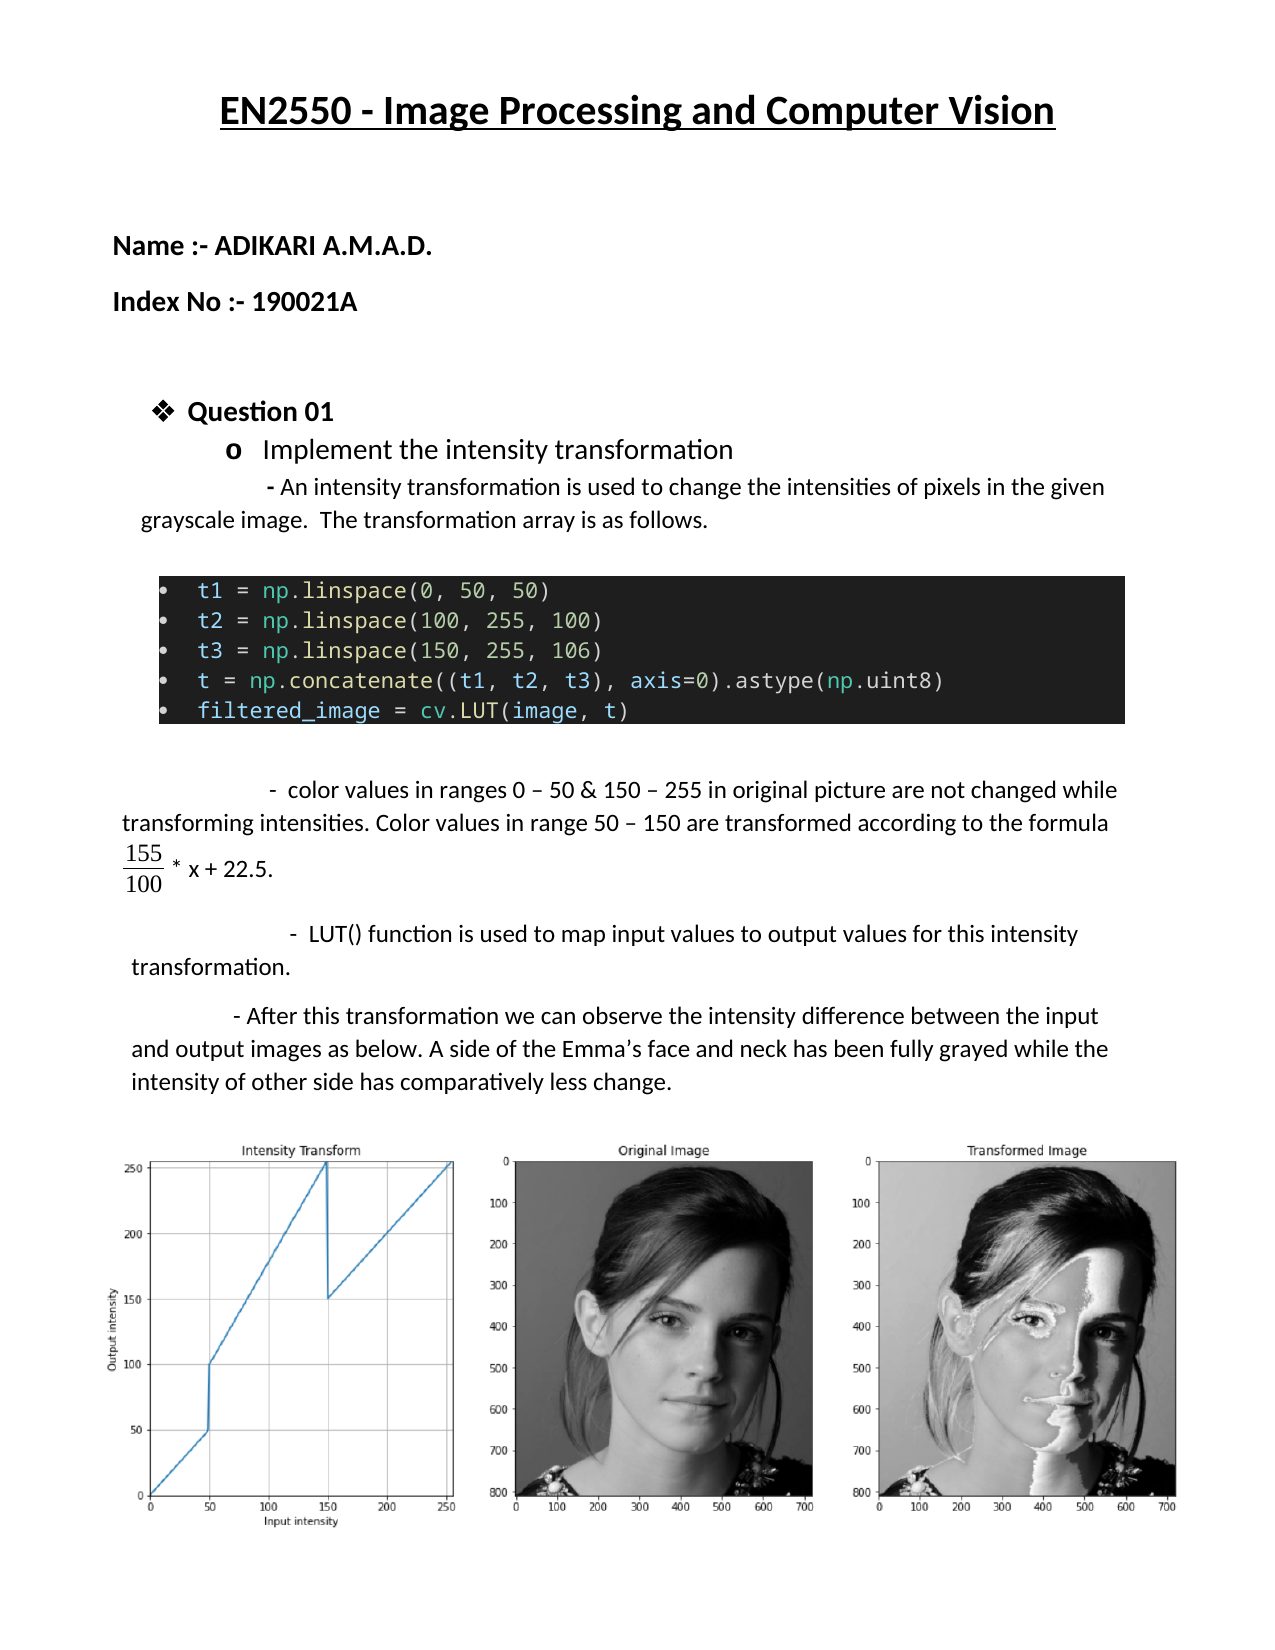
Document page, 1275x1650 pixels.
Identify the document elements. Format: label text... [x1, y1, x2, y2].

text Index No :- 190021A [112, 283, 1125, 318]
list filtered_image = cv.LUT(image, t) [159, 695, 1125, 724]
list t2 = np.linspace(100, 255, 100) [159, 605, 1125, 635]
text - color values in ranges 0 – 50 & 150 – 255 in original picture are not changed while transforming intensities. Color values in range 50 – 150 are transformed according to the formula * x + 22.5. [122, 774, 1125, 899]
text Name :- ADIKARI A.M.A.D. [112, 227, 1125, 263]
list t = np.concatenate((t1, t2, t3), axis=0).astype(np.uint8) [159, 665, 1125, 695]
list Question 01 [150, 393, 1125, 428]
list t3 = np.linspace(150, 255, 106) [159, 635, 1125, 665]
picture [102, 1138, 1183, 1534]
text - After this transformation we can observe the intensity difference between the input and output images as below. A side of the Emma’s face and neck has been fully grayed while the intensity of other side has comparatively less change. [131, 1000, 1125, 1097]
text EN2550 - Image Processing and Computer Vision [150, 84, 1125, 135]
text - LUT() function is used to map input values to output values for this intensity transformation. [131, 918, 1125, 981]
list Implement the intensity transformation [225, 431, 1125, 468]
list - An intensity transformation is used to change the intensities of pixels in the given grayscale image. The transformation array is as follows. [141, 471, 1125, 535]
list t1 = np.linspace(0, 50, 50) [159, 576, 1125, 605]
